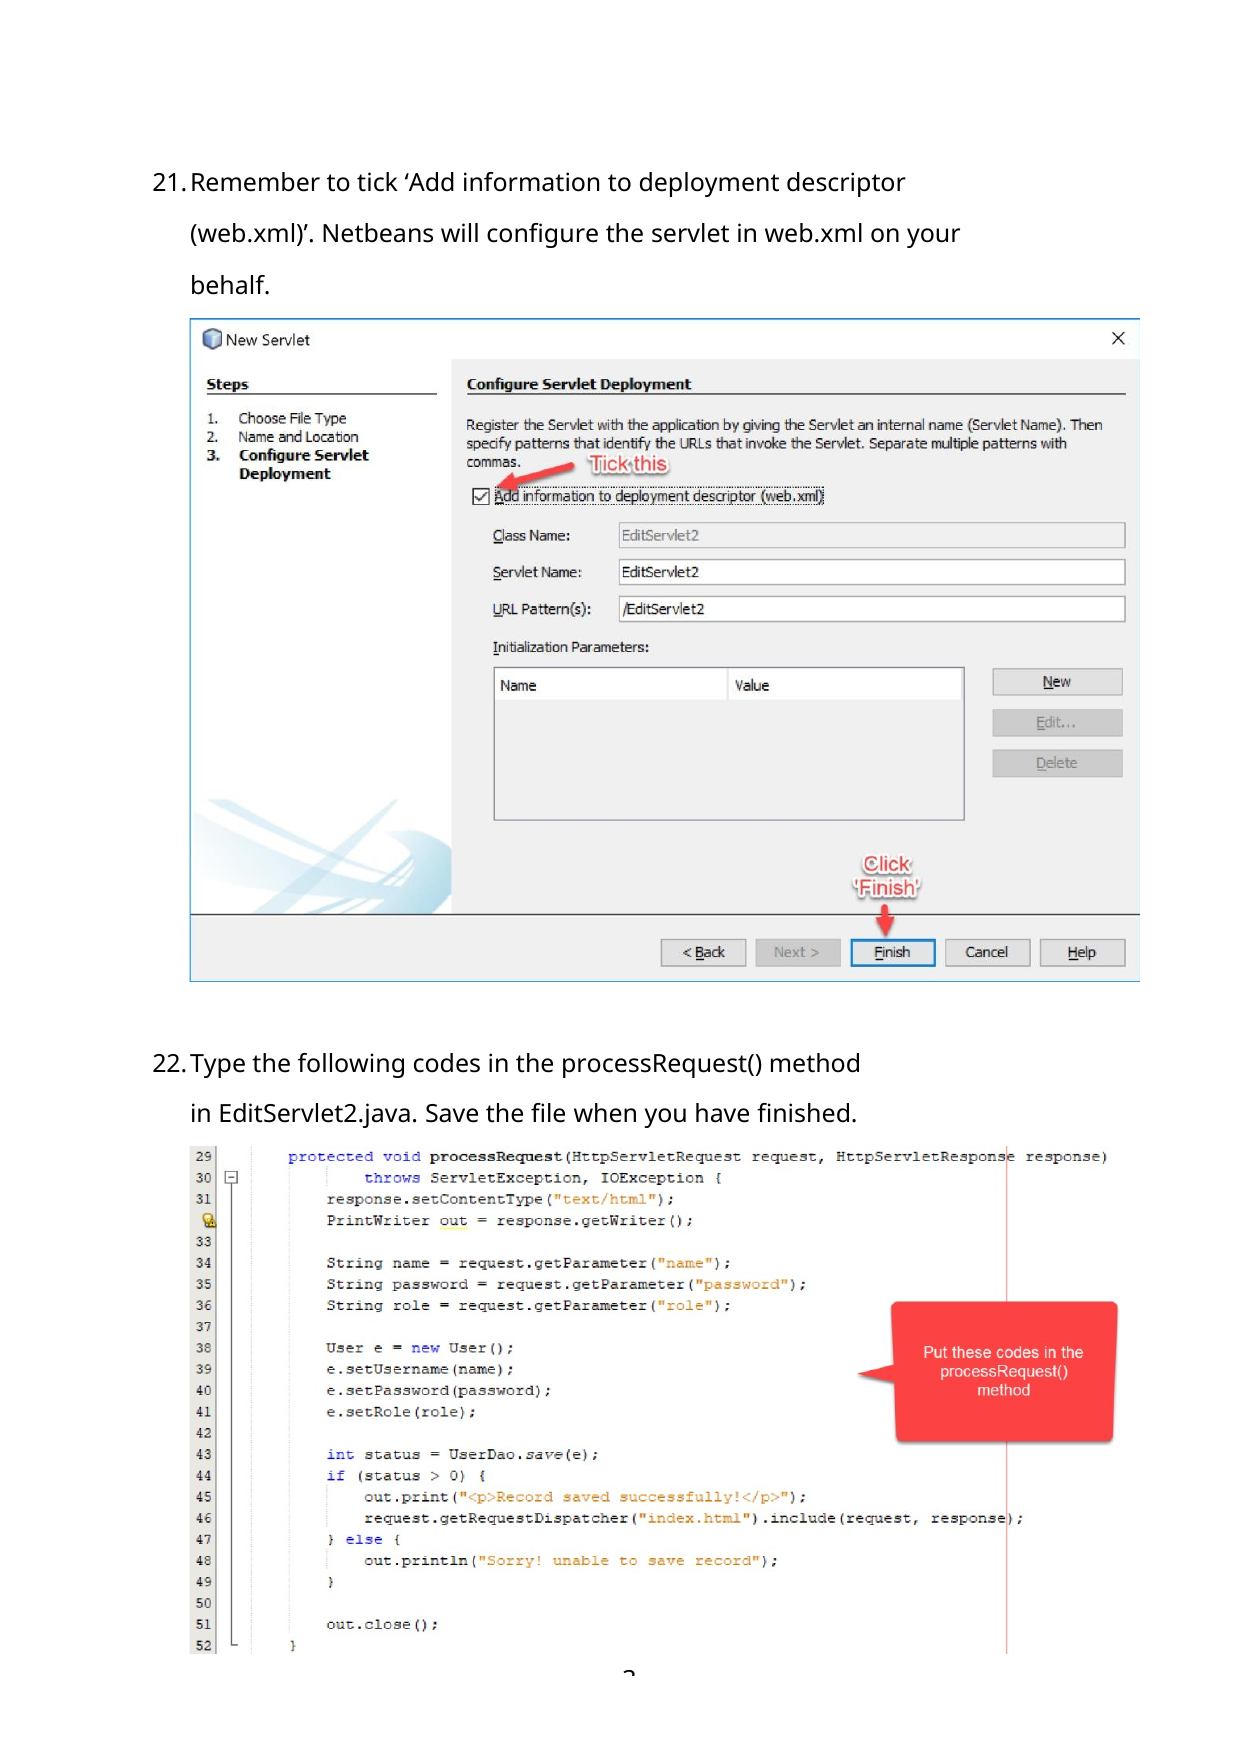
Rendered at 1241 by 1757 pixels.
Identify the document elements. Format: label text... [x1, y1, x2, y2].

picture [189, 318, 1140, 982]
picture [189, 1146, 1121, 1654]
list Type the following codes in the processRequest() method in EditServlet2.java. Save the file when you have finished. [152, 1046, 864, 1130]
list Remember to tick ‘Add information to deployment descriptor (web.xml)’. Netbeans will configure the servlet in web.xml on your behalf. [152, 164, 1023, 301]
